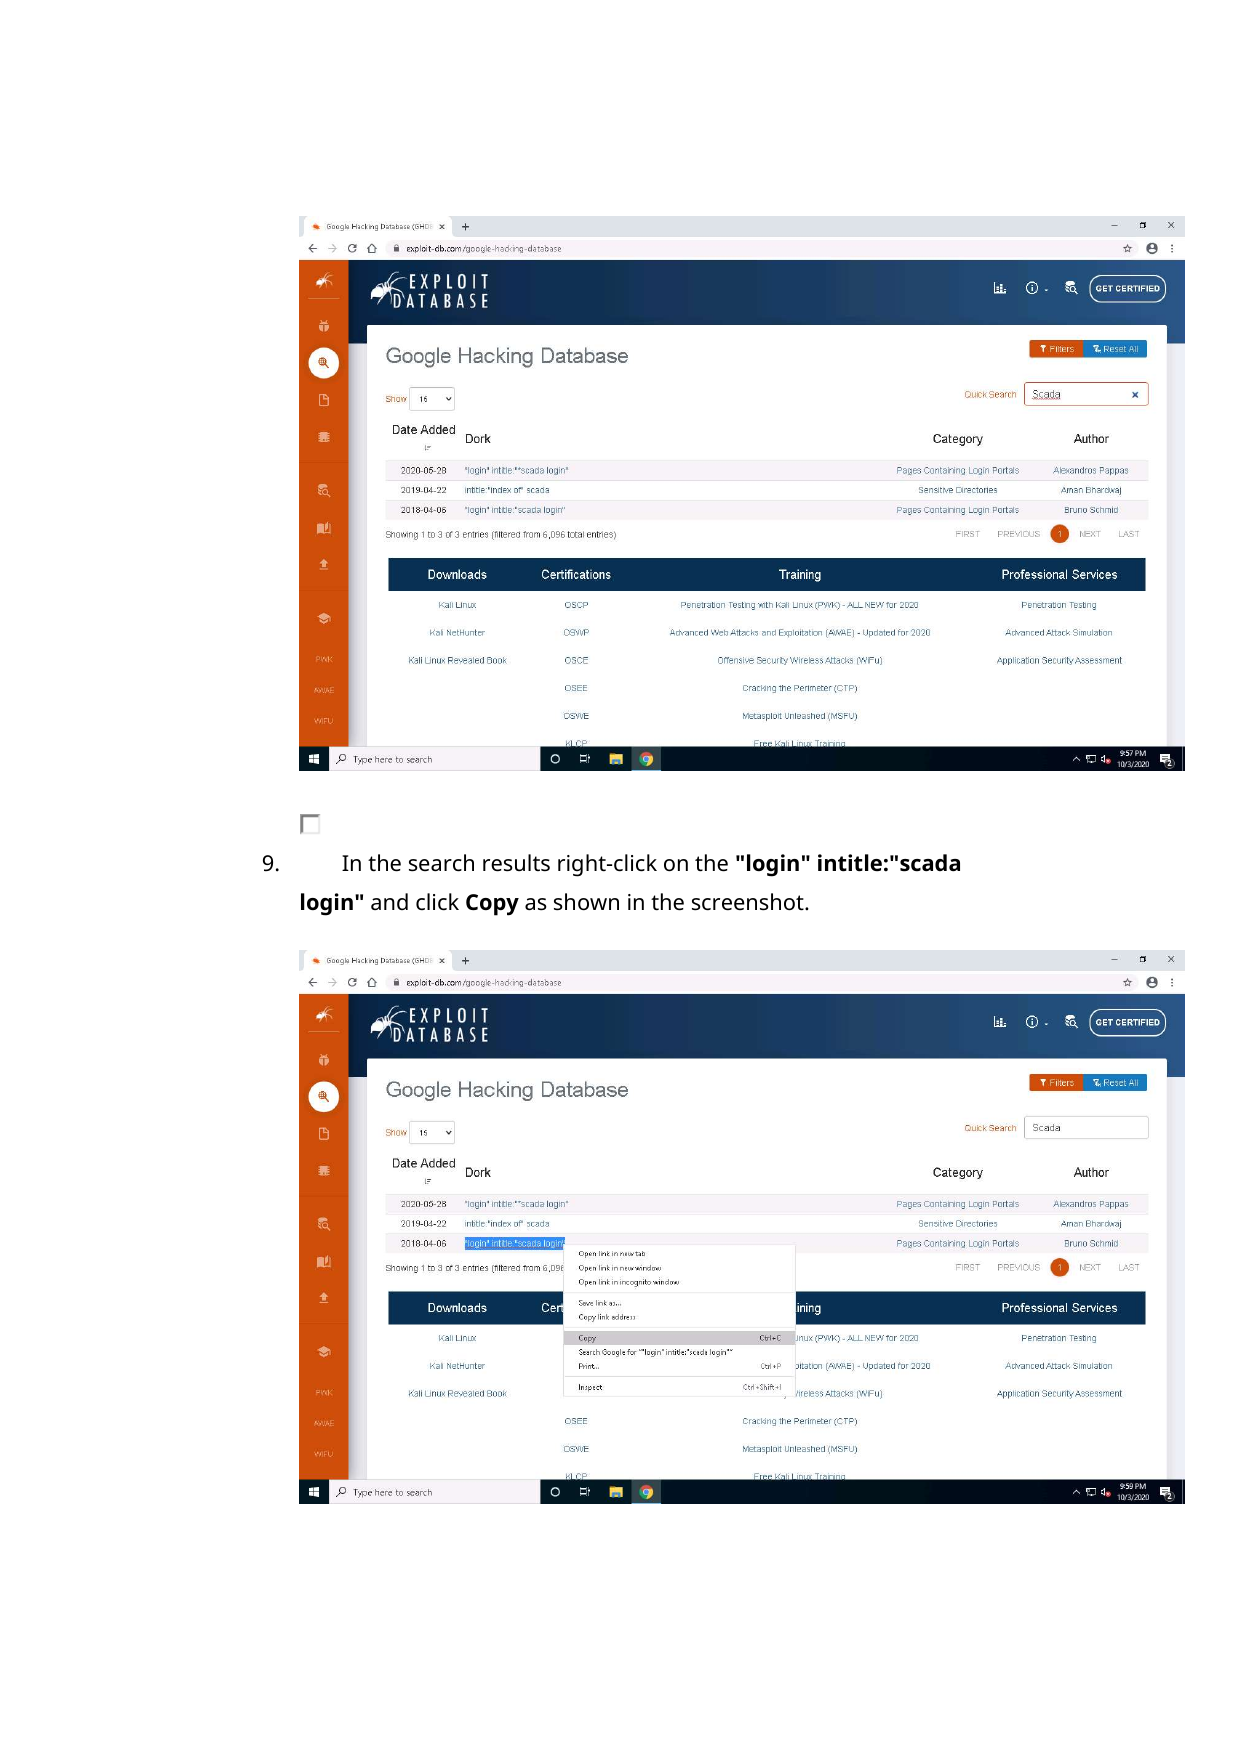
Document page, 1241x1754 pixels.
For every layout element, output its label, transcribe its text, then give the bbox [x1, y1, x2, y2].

picture [299, 950, 1185, 1504]
list In the search results right-click on the "login" intitle:"scada login" and click Copy as shown in the screenshot. [262, 808, 1063, 921]
picture [299, 216, 1185, 771]
